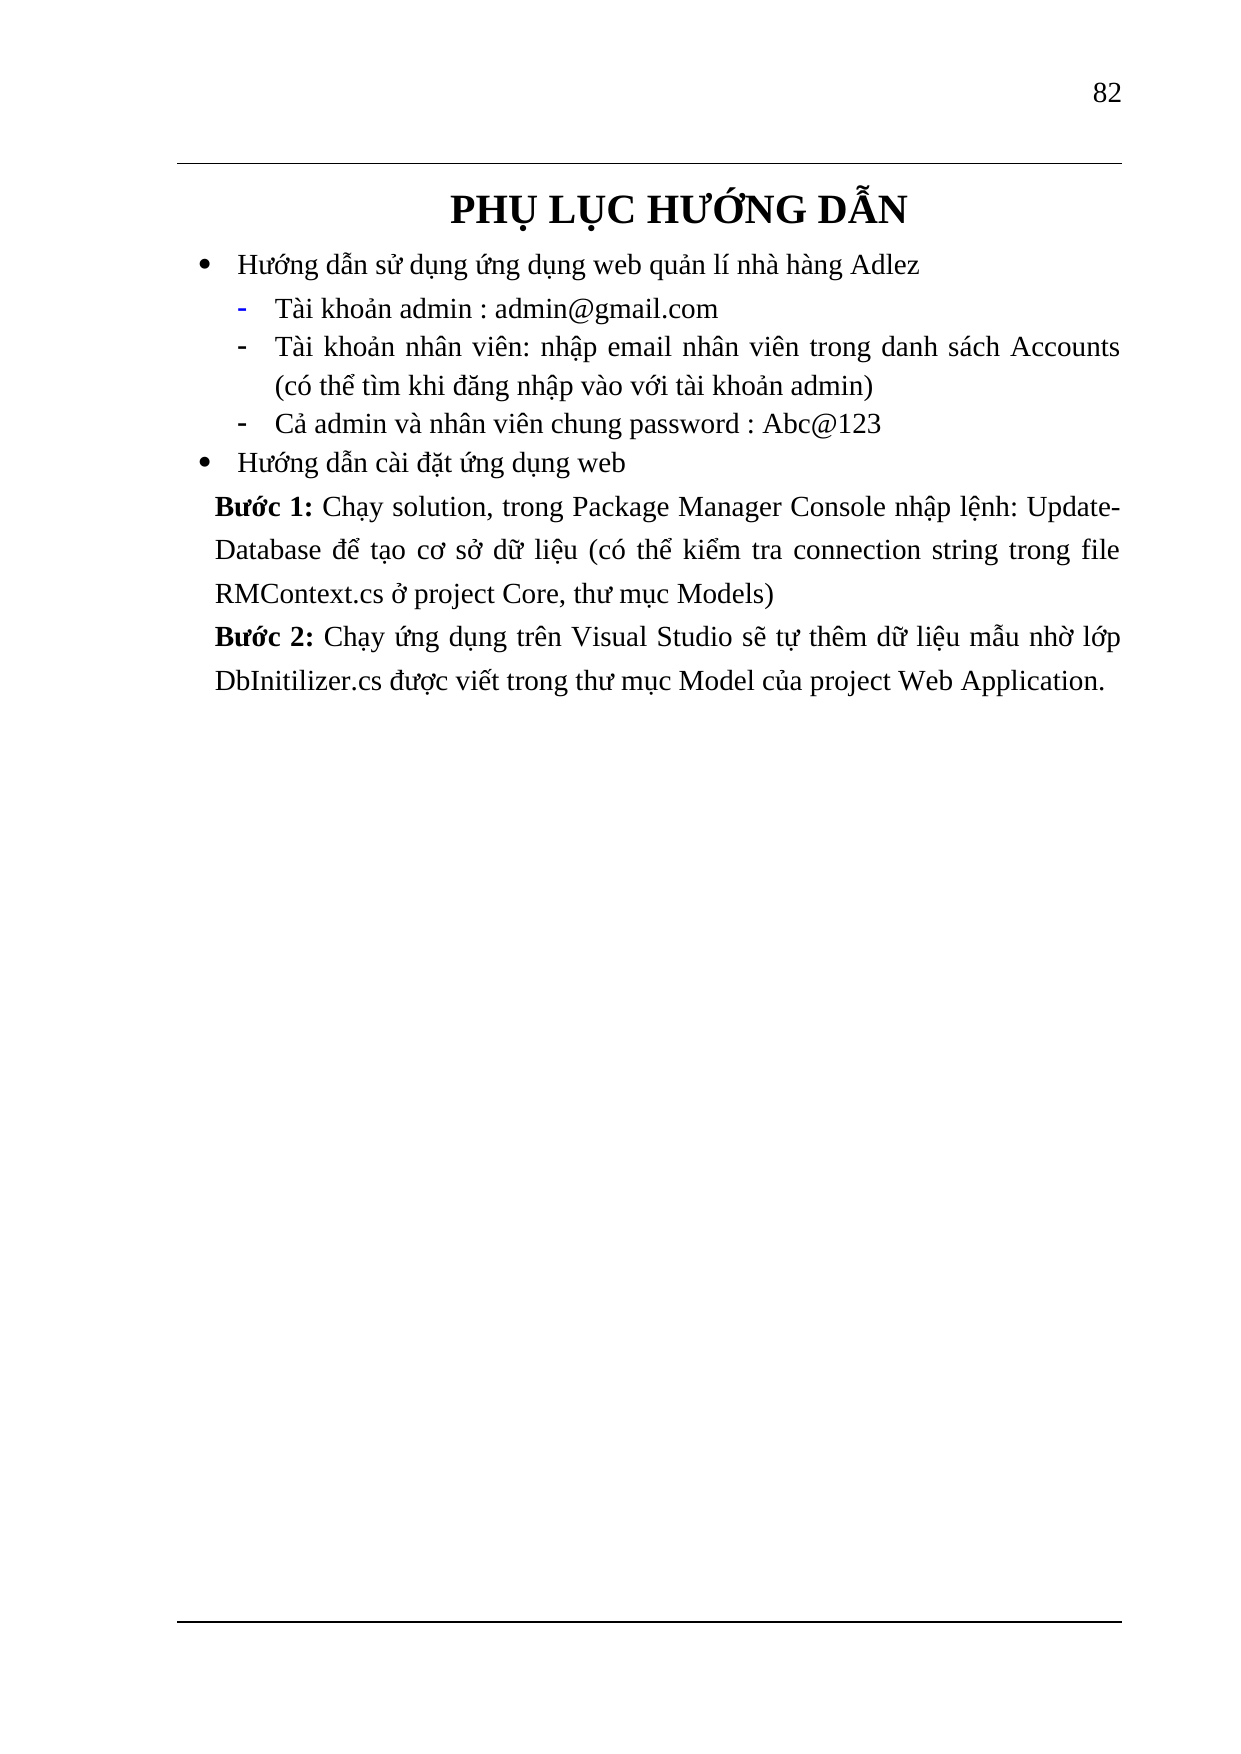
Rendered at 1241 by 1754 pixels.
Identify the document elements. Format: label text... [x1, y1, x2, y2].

list Hướng dẫn sử dụng ứng dụng web quản lí nhà hàng Adlez [199, 247, 1122, 281]
text Bước 1: Chạy solution, trong Package Manager Console nhập lệnh: Update-Database để tạo cơ sở dữ liệu (có thể kiểm tra connection string trong file RMContext.cs ở project Core, thư mục Models) [214, 489, 1122, 609]
list Tài khoản admin : admin@gmail.com [237, 291, 1122, 324]
text Bước 2: Chạy ứng dụng trên Visual Studio sẽ tự thêm dữ liệu mẫu nhờ lớp DbInitilizer.cs được viết trong thư mục Model của project Web Application. [214, 619, 1122, 697]
list Tài khoản nhân viên: nhập email nhân viên trong danh sách Accounts (có thể tìm khi đăng nhập vào với tài khoản admin) [237, 329, 1122, 402]
list Cả admin và nhân viên chung password : Abc@123 [237, 407, 1122, 440]
subtitle PHỤ LỤC HƯỚNG DẪN [236, 185, 1122, 233]
list Hướng dẫn cài đặt ứng dụng web [199, 445, 1122, 479]
